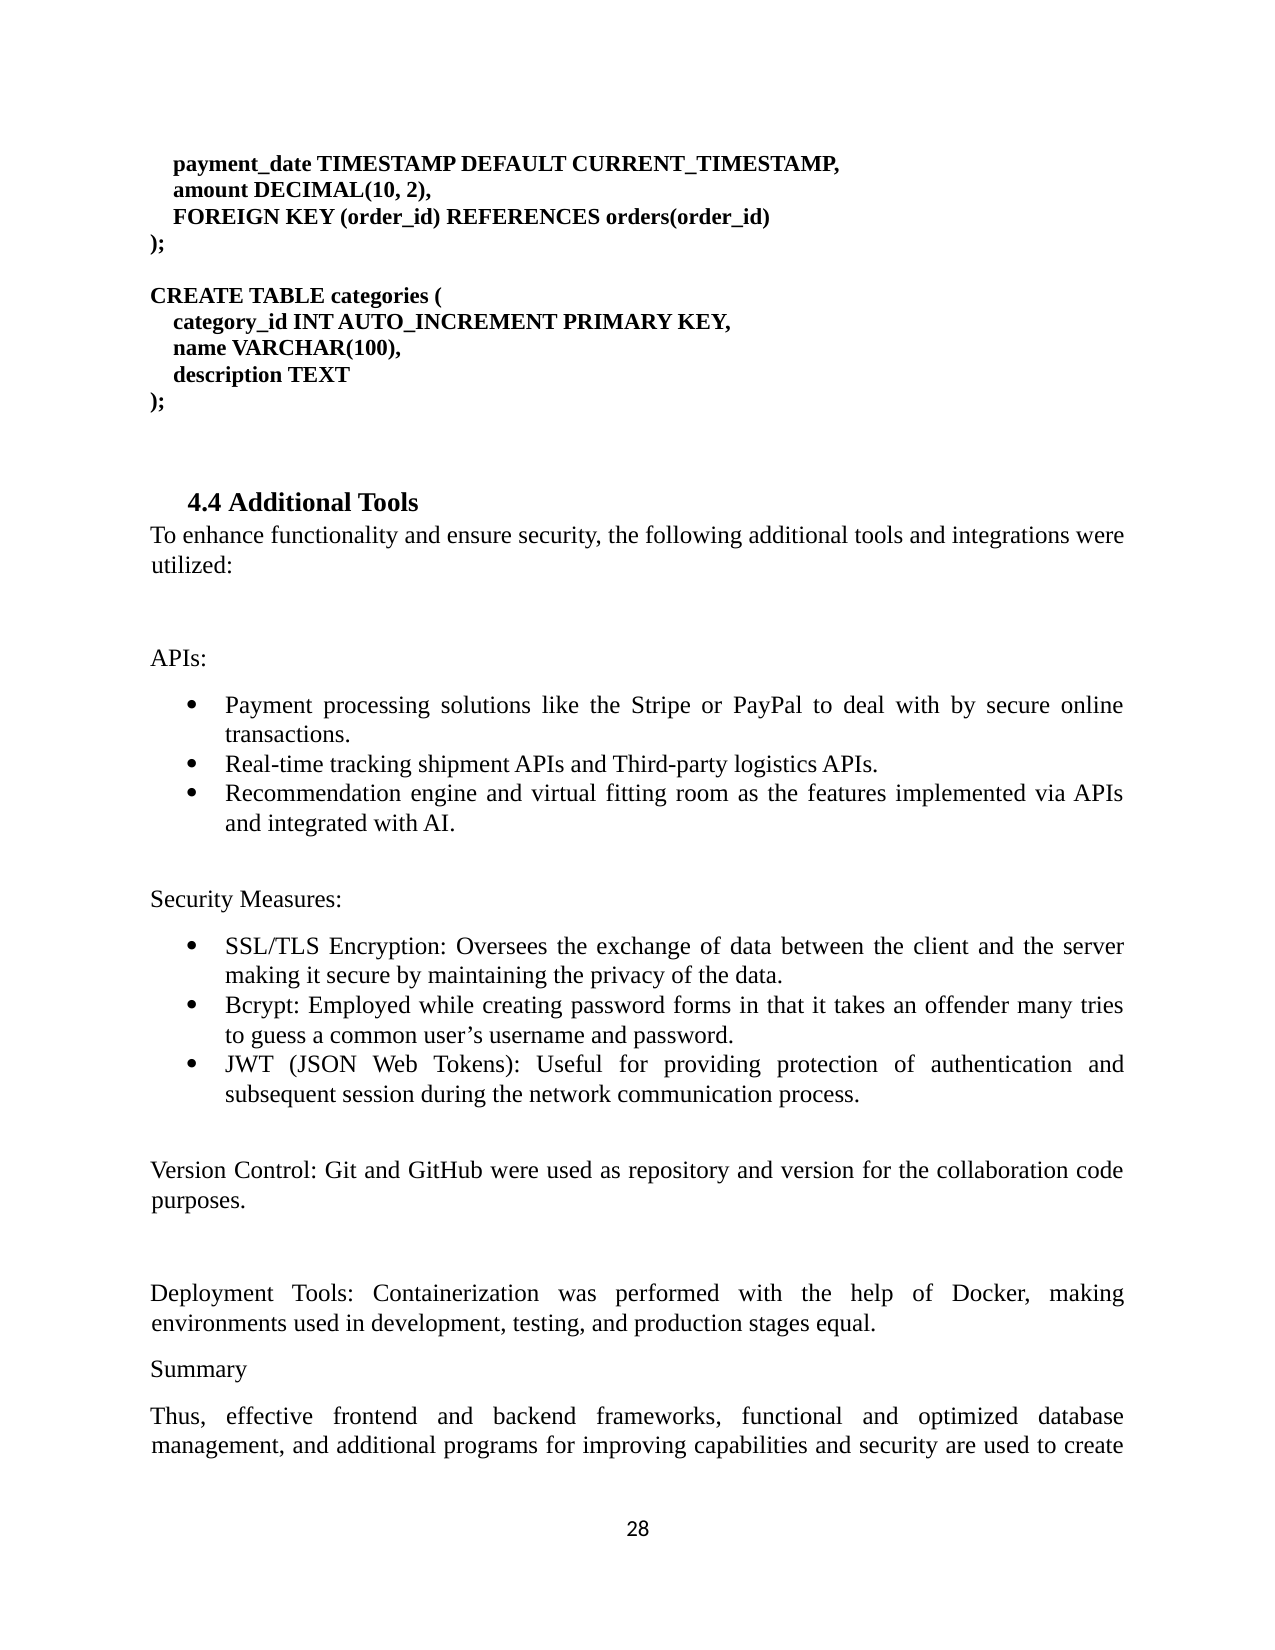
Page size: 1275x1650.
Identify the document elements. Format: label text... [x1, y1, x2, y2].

text FOREIGN KEY (order_id) REFERENCES orders(order_id) [150, 203, 1130, 229]
text APIs: [150, 643, 1125, 672]
text ); [150, 229, 1130, 255]
text Security Measures: [150, 884, 1125, 913]
text Version Control: Git and GitHub were used as repository and version for the collaboration code purposes. [150, 1155, 1125, 1213]
text ); [150, 387, 1130, 413]
list Real-time tracking shipment APIs and Third-party logistics APIs. [187, 749, 1125, 778]
text To enhance functionality and ensure security, the following additional tools and integrations were utilized: [150, 520, 1125, 578]
text CREATE TABLE categories ( [150, 282, 1130, 308]
text Deployment Tools: Containerization was performed with the help of Docker, making environments used in development, testing, and production stages equal. [150, 1278, 1125, 1336]
text category_id INT AUTO_INCREMENT PRIMARY KEY, [150, 308, 1130, 334]
text description TEXT [150, 361, 1130, 387]
text name VARCHAR(100), [150, 334, 1130, 361]
text payment_date TIMESTAMP DEFAULT CURRENT_TIMESTAMP, [150, 150, 1130, 176]
list Bcrypt: Employed while creating password forms in that it takes an offender many tries to guess a common user’s username and password. [187, 990, 1125, 1048]
subtitle Additional Tools [187, 487, 1130, 518]
text Summary [150, 1354, 1125, 1383]
list SSL/TLS Encryption: Oversees the exchange of data between the client and the server making it secure by maintaining the privacy of the data. [187, 931, 1125, 989]
text amount DECIMAL(10, 2), [150, 176, 1130, 203]
list JWT (JSON Web Tokens): Useful for providing protection of authentication and subsequent session during the network communication process. [187, 1049, 1125, 1108]
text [150, 1401, 1125, 1459]
list Recommendation engine and virtual fitting room as the features implemented via APIs and integrated with AI. [187, 778, 1125, 837]
list Payment processing solutions like the Stripe or PayPal to deal with by secure online transactions. [187, 690, 1125, 748]
